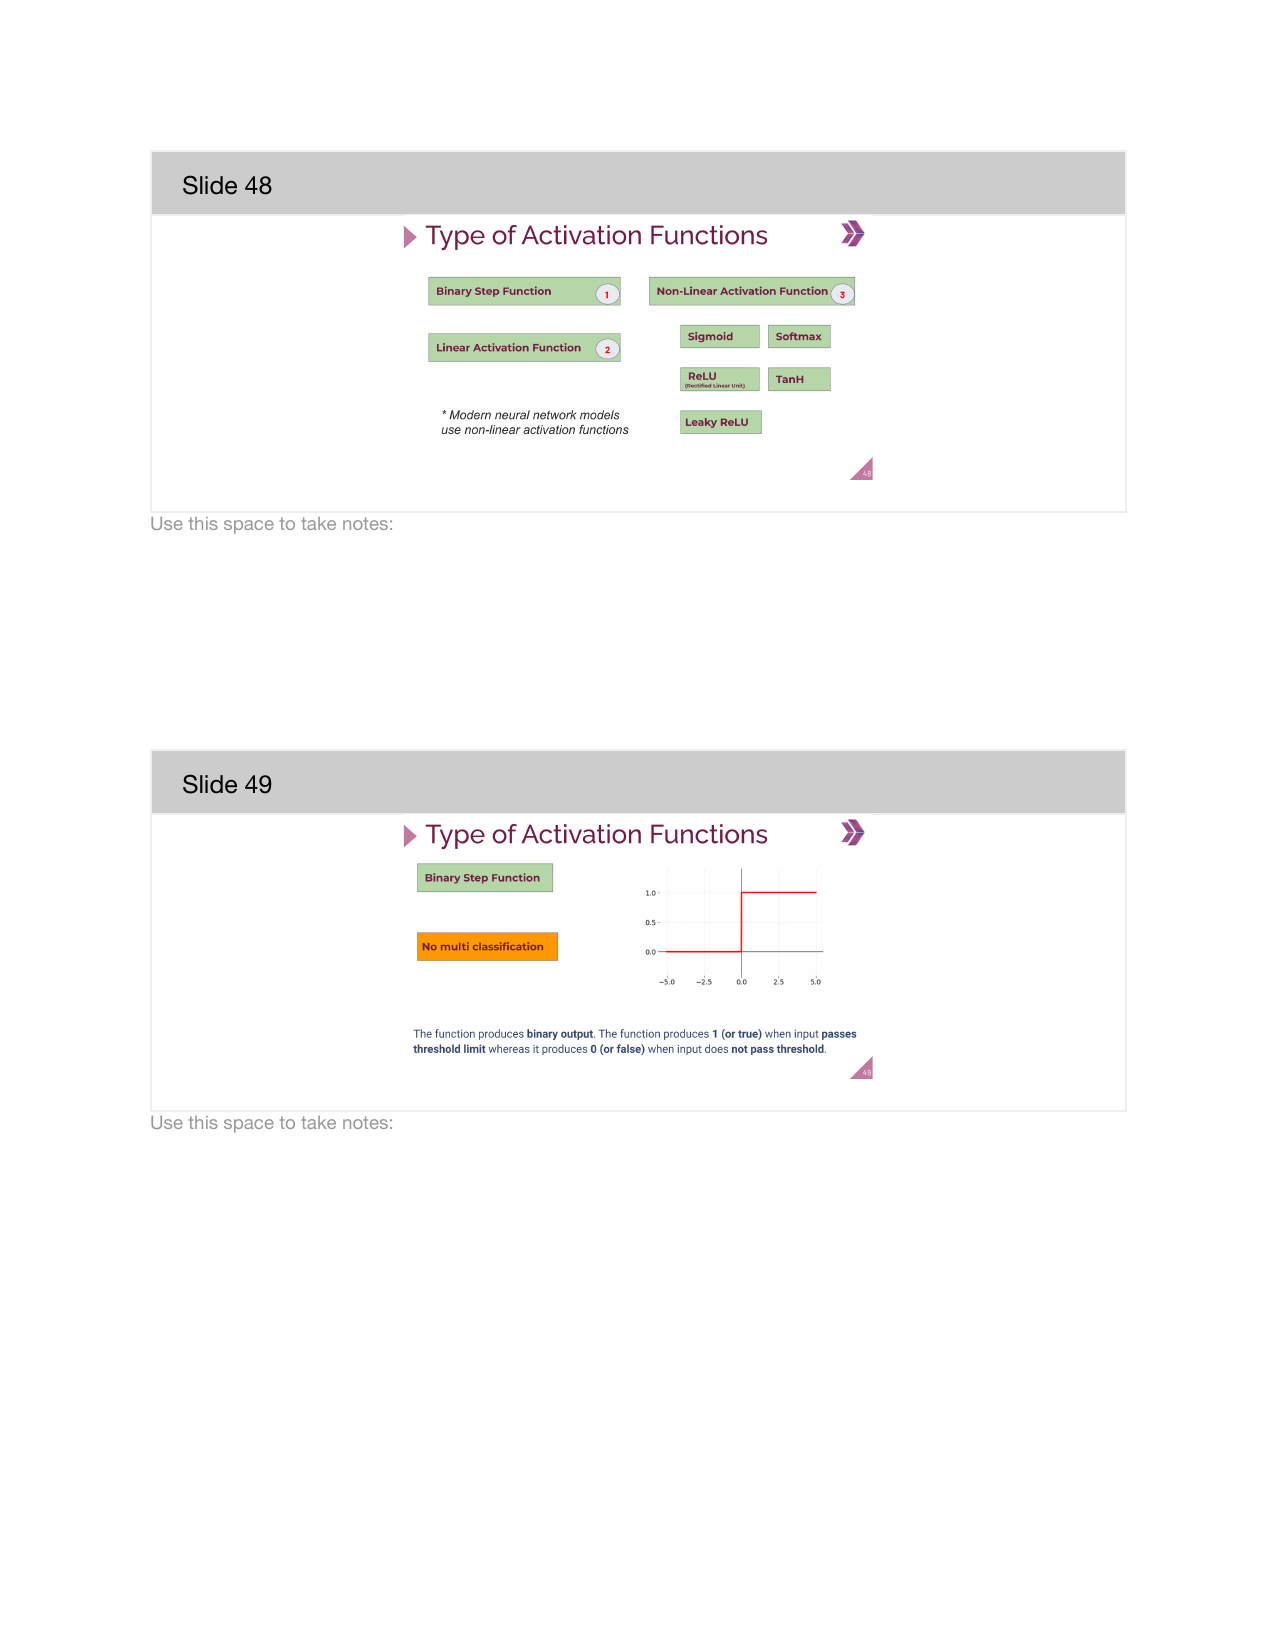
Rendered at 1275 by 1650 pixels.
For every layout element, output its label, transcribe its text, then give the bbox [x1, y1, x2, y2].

text Use this space to take notes: [150, 513, 1125, 536]
table_cell [152, 216, 1125, 511]
table_header Slide 48 [152, 152, 1125, 214]
table_cell [152, 815, 1125, 1110]
picture [403, 215, 873, 480]
table_header Slide 49 [152, 751, 1125, 813]
picture [403, 814, 873, 1079]
text Use this space to take notes: [150, 1112, 1125, 1135]
